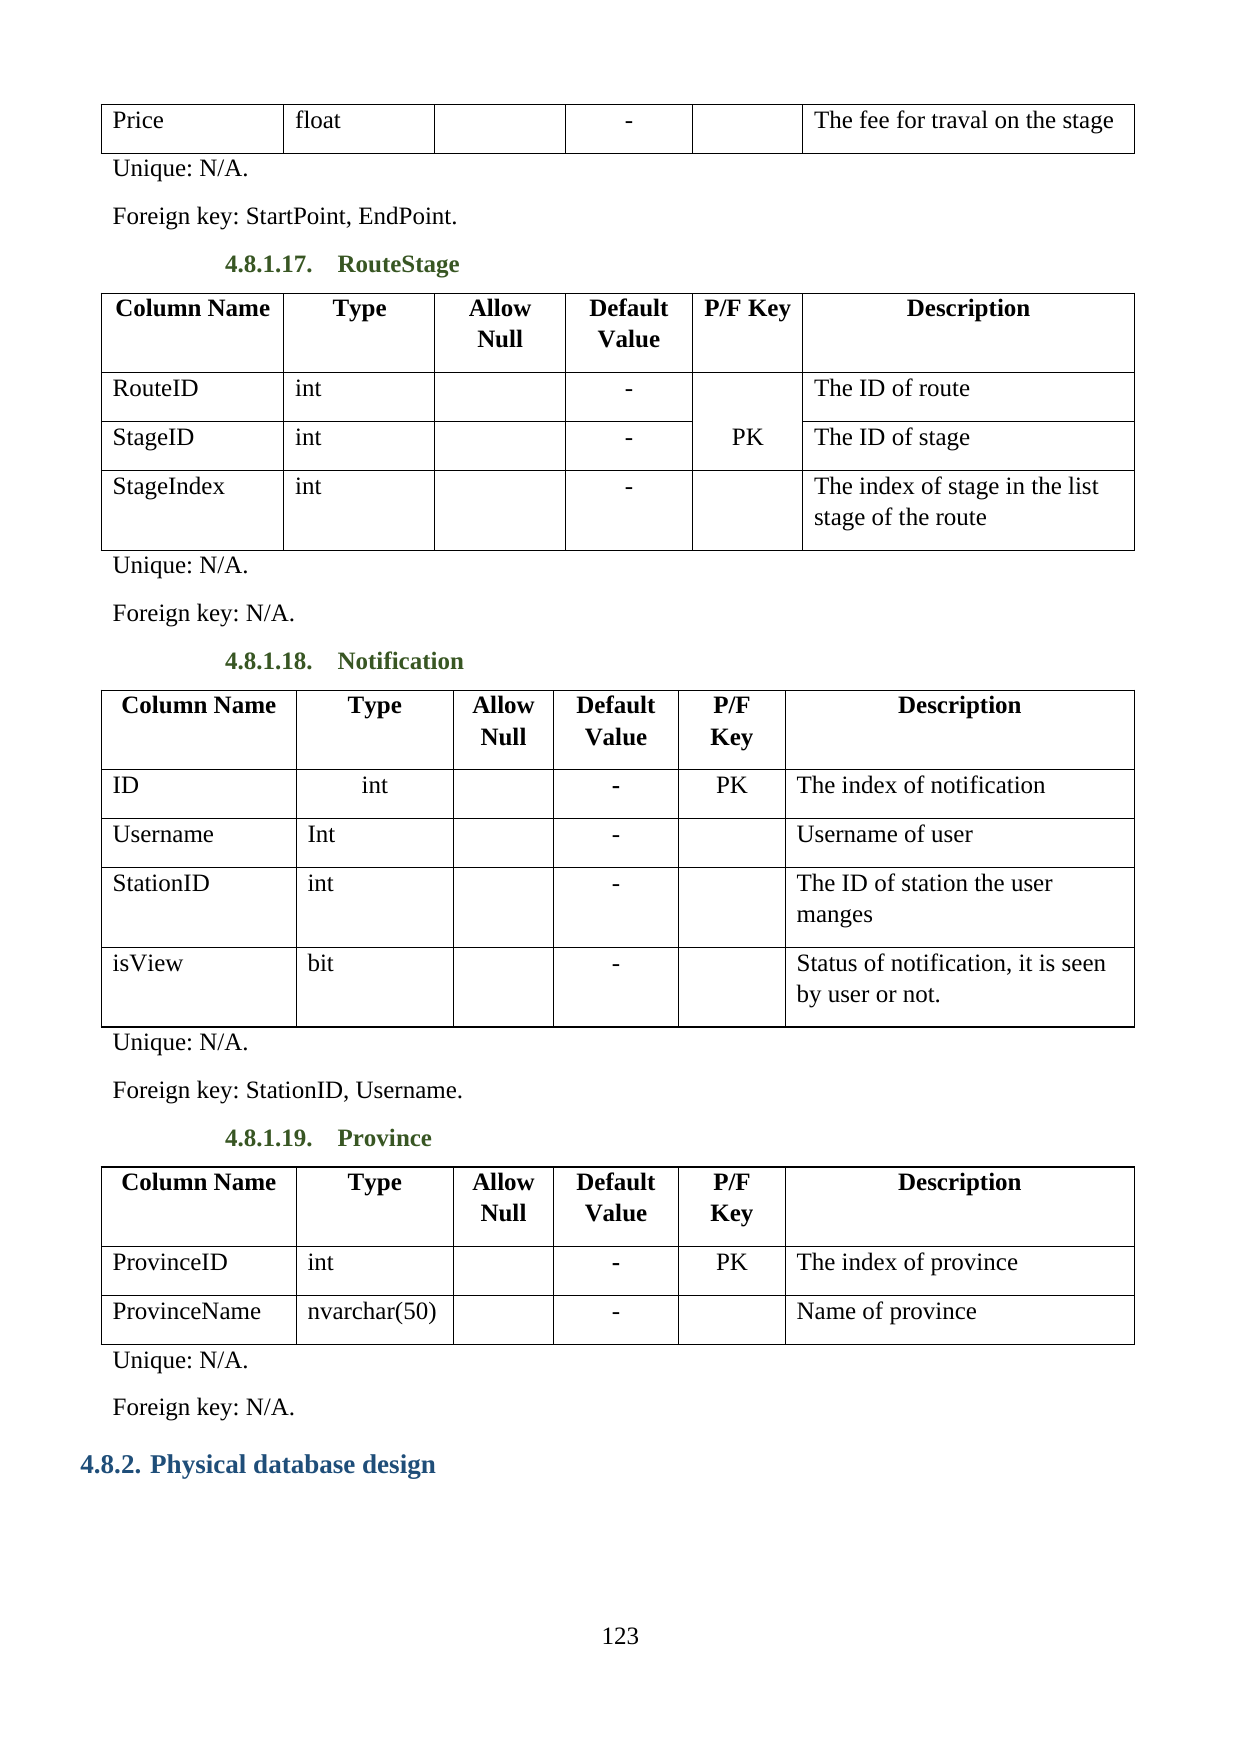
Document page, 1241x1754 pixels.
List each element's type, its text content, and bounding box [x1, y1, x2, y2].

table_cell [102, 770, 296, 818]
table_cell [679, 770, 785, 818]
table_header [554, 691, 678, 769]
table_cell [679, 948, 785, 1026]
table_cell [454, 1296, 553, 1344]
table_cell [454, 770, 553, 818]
text Foreign key: N/A. [112, 1392, 1128, 1421]
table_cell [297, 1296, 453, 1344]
subtitle Province [225, 1123, 1128, 1152]
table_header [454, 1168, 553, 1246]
text Unique: N/A. [112, 1028, 1128, 1056]
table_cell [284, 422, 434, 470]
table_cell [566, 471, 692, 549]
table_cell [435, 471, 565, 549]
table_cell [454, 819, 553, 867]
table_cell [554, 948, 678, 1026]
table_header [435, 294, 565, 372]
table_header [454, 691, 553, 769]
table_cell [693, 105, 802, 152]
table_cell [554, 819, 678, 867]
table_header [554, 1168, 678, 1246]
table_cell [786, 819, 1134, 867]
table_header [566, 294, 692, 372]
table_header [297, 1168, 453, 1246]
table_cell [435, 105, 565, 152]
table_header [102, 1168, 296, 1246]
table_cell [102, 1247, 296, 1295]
text Unique: N/A. [112, 154, 1128, 182]
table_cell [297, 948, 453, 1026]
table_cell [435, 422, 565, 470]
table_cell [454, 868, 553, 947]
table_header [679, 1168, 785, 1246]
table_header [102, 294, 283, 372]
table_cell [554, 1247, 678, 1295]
text Unique: N/A. [112, 551, 1128, 579]
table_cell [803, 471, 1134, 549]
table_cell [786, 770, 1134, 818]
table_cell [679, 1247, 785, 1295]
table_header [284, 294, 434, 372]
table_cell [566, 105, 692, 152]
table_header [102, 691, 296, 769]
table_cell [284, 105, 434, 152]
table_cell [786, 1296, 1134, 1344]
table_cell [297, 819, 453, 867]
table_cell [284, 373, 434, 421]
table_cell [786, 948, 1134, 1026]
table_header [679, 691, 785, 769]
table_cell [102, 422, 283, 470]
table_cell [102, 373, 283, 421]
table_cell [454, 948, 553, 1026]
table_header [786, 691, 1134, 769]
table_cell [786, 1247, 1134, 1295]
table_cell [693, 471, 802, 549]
text Unique: N/A. [112, 1345, 1128, 1373]
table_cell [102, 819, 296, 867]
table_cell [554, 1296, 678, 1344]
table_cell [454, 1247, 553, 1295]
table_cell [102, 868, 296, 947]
subtitle Physical database design [141, 1448, 1128, 1480]
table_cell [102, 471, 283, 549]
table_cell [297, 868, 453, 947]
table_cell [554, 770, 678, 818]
subtitle RouteStage [225, 249, 1128, 278]
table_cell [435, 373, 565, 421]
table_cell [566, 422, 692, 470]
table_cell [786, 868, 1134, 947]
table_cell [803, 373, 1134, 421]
text Foreign key: N/A. [112, 598, 1128, 627]
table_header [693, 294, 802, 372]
text Foreign key: StartPoint, EndPoint. [112, 201, 1128, 230]
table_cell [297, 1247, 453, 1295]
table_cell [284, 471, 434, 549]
text Foreign key: StationID, Username. [112, 1075, 1128, 1104]
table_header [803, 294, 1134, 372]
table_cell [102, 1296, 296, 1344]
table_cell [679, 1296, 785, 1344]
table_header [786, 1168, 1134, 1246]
subtitle Notification [225, 646, 1128, 675]
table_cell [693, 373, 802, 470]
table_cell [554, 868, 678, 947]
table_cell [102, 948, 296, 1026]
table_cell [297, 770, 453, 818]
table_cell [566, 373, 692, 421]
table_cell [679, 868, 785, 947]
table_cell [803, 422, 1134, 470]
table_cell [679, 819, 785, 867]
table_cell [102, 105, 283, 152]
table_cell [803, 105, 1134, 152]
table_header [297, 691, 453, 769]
